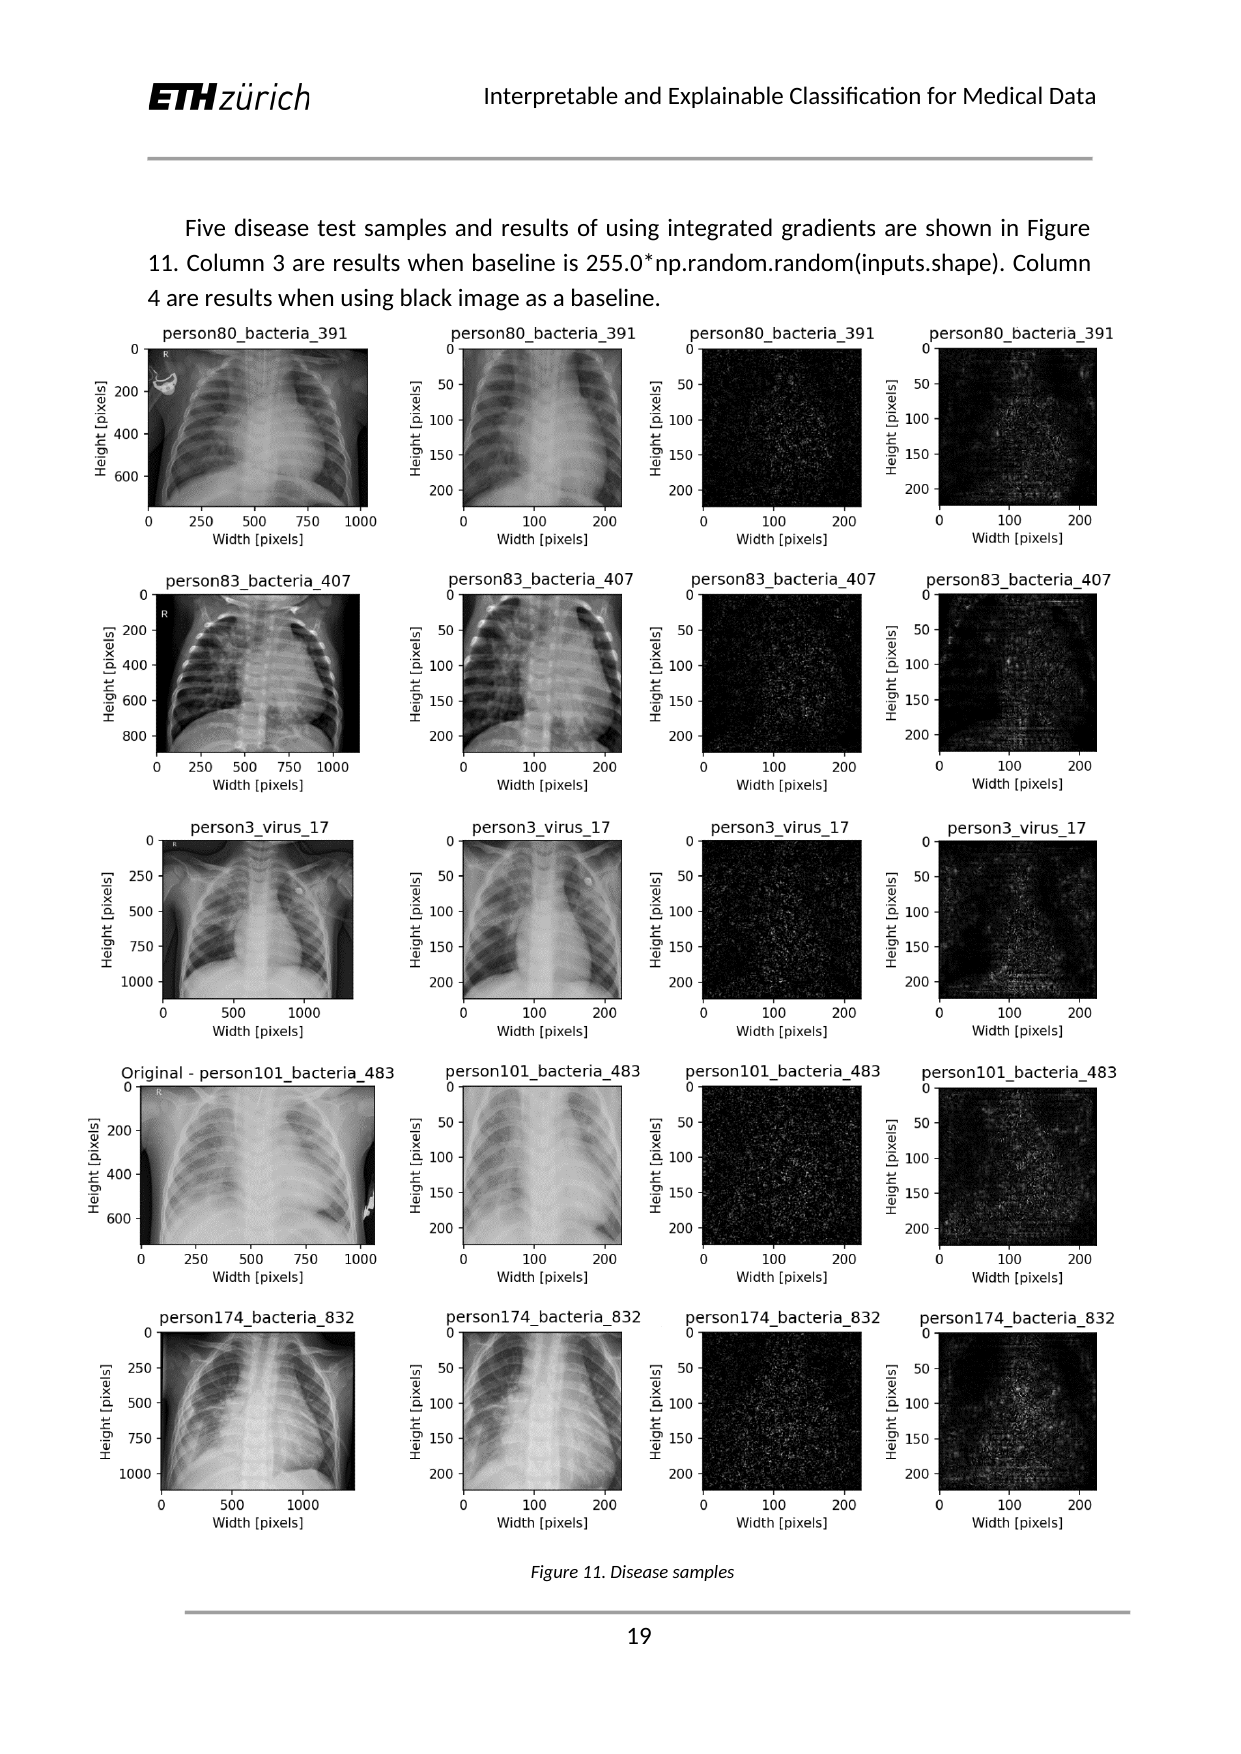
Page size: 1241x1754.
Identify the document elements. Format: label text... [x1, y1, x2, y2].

picture [84, 317, 1123, 1538]
picture [148, 83, 310, 110]
text Figure 11. Disease samples [174, 1538, 1093, 1584]
text Five disease test samples and results of using integrated gradients are shown in Figure 11. Column 3 are results when baseline is 255.0*np.random.random(inputs.shape). Column 4 are results when using black image as a baseline. [147, 212, 1093, 313]
